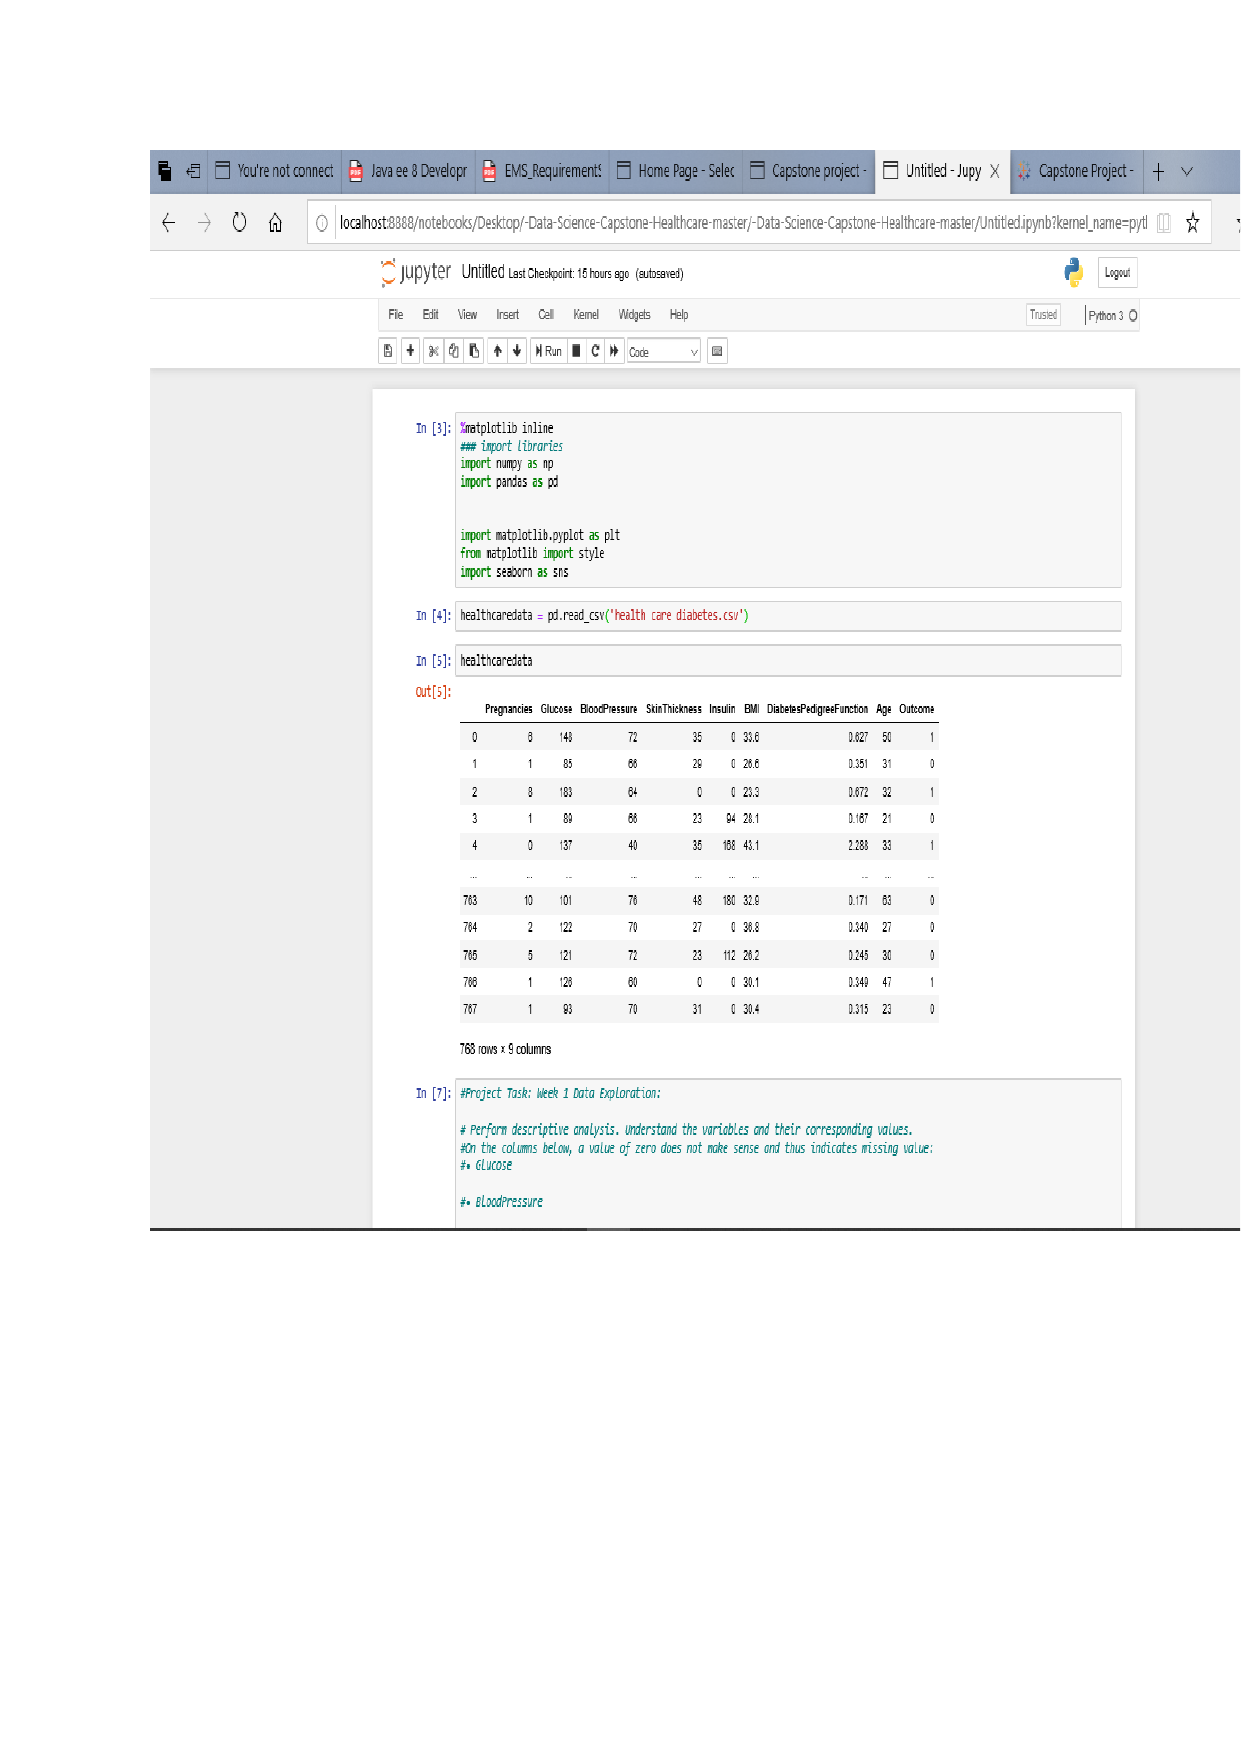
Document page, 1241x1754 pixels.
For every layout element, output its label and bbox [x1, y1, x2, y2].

picture [150, 150, 1241, 1231]
